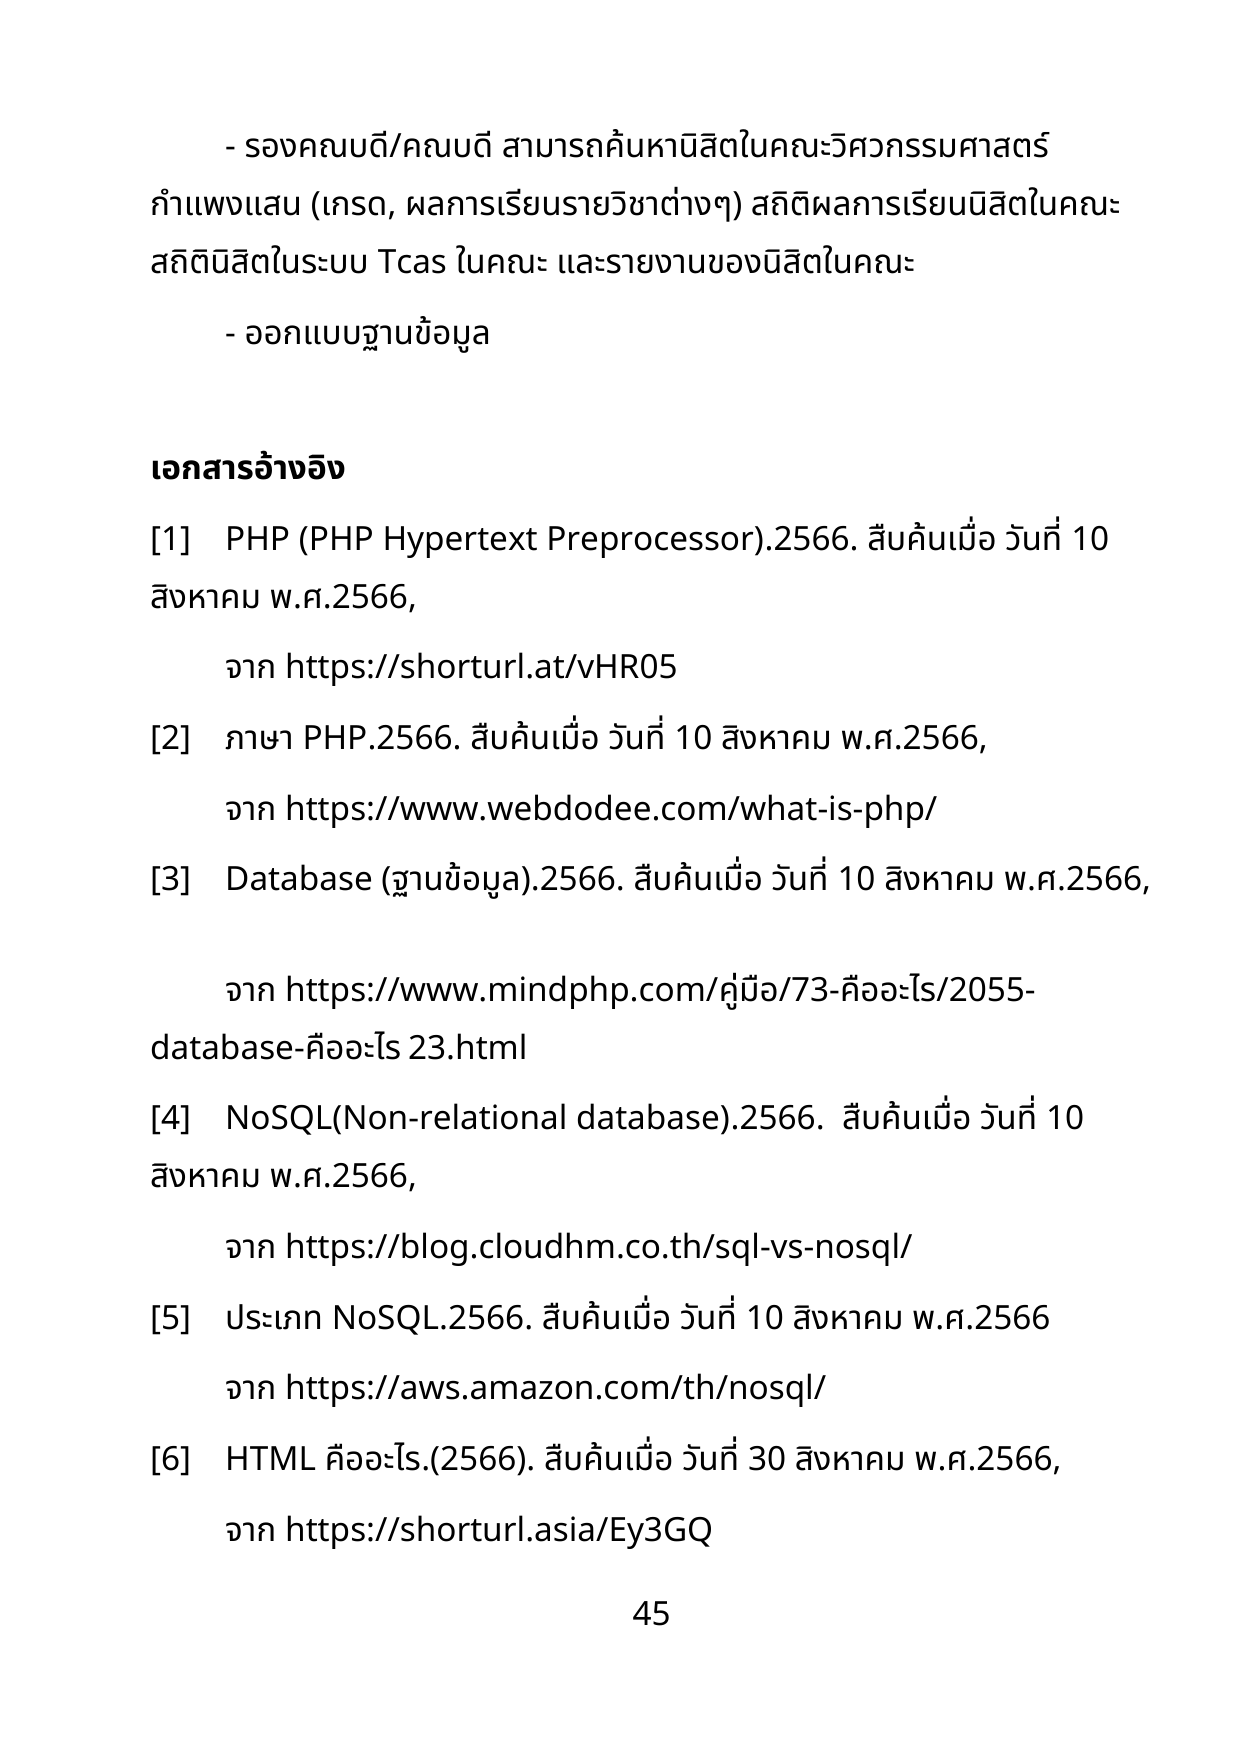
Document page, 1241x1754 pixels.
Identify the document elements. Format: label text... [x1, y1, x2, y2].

text จาก https://aws.amazon.com/th/nosql/ [150, 1364, 1103, 1415]
text จาก https://www.webdodee.com/what-is-php/ [150, 784, 1153, 835]
text [4] NoSQL(Non-relational database).2566. สืบค้นเมื่อ วันที่ 10 สิงหาคม พ.ศ.2566, [150, 1094, 1153, 1203]
text [5] ประเภท NoSQL.2566. สืบค้นเมื่อ วันที่ 10 สิงหาคม พ.ศ.2566 [150, 1293, 1103, 1344]
text - ออกแบบฐานข้อมูล [150, 309, 1153, 359]
text - รองคณบดี/คณบดี สามารถค้นหานิสิตในคณะวิศวกรรมศาสตร์ กำแพงแสน (เกรด, ผลการเรียนรายวิชาต่างๆ) สถิติผลการเรียนนิสิตในคณะ สถิตินิสิตในระบบ Tcas ในคณะ และรายงานของนิสิตในคณะ [150, 122, 1153, 289]
text จาก https://shorturl.at/vHR05 [150, 643, 1153, 694]
text จาก https://blog.cloudhm.co.th/sql-vs-nosql/ [150, 1223, 1122, 1273]
text [3] Database (ฐานข้อมูล).2566. สืบค้นเมื่อ วันที่ 10 สิงหาคม พ.ศ.2566, จาก https://www.mindphp.com/คู่มือ/73-คืออะไร/2055-database-คืออะไร23.html [150, 855, 1153, 1074]
text จาก https://shorturl.asia/Ey3GQ [150, 1505, 1153, 1556]
text [2] ภาษา PHP.2566. สืบค้นเมื่อ วันที่ 10 สิงหาคม พ.ศ.2566, [150, 714, 1153, 764]
text [6] HTML คืออะไร.(2566). สืบค้นเมื่อ วันที่ 30 สิงหาคม พ.ศ.2566, [150, 1435, 1153, 1485]
text [1] PHP (PHP Hypertext Preprocessor).2566. สืบค้นเมื่อ วันที่ 10 สิงหาคม พ.ศ.2566, [150, 514, 1153, 623]
subtitle เอกสารอ้างอิง [150, 444, 1153, 494]
